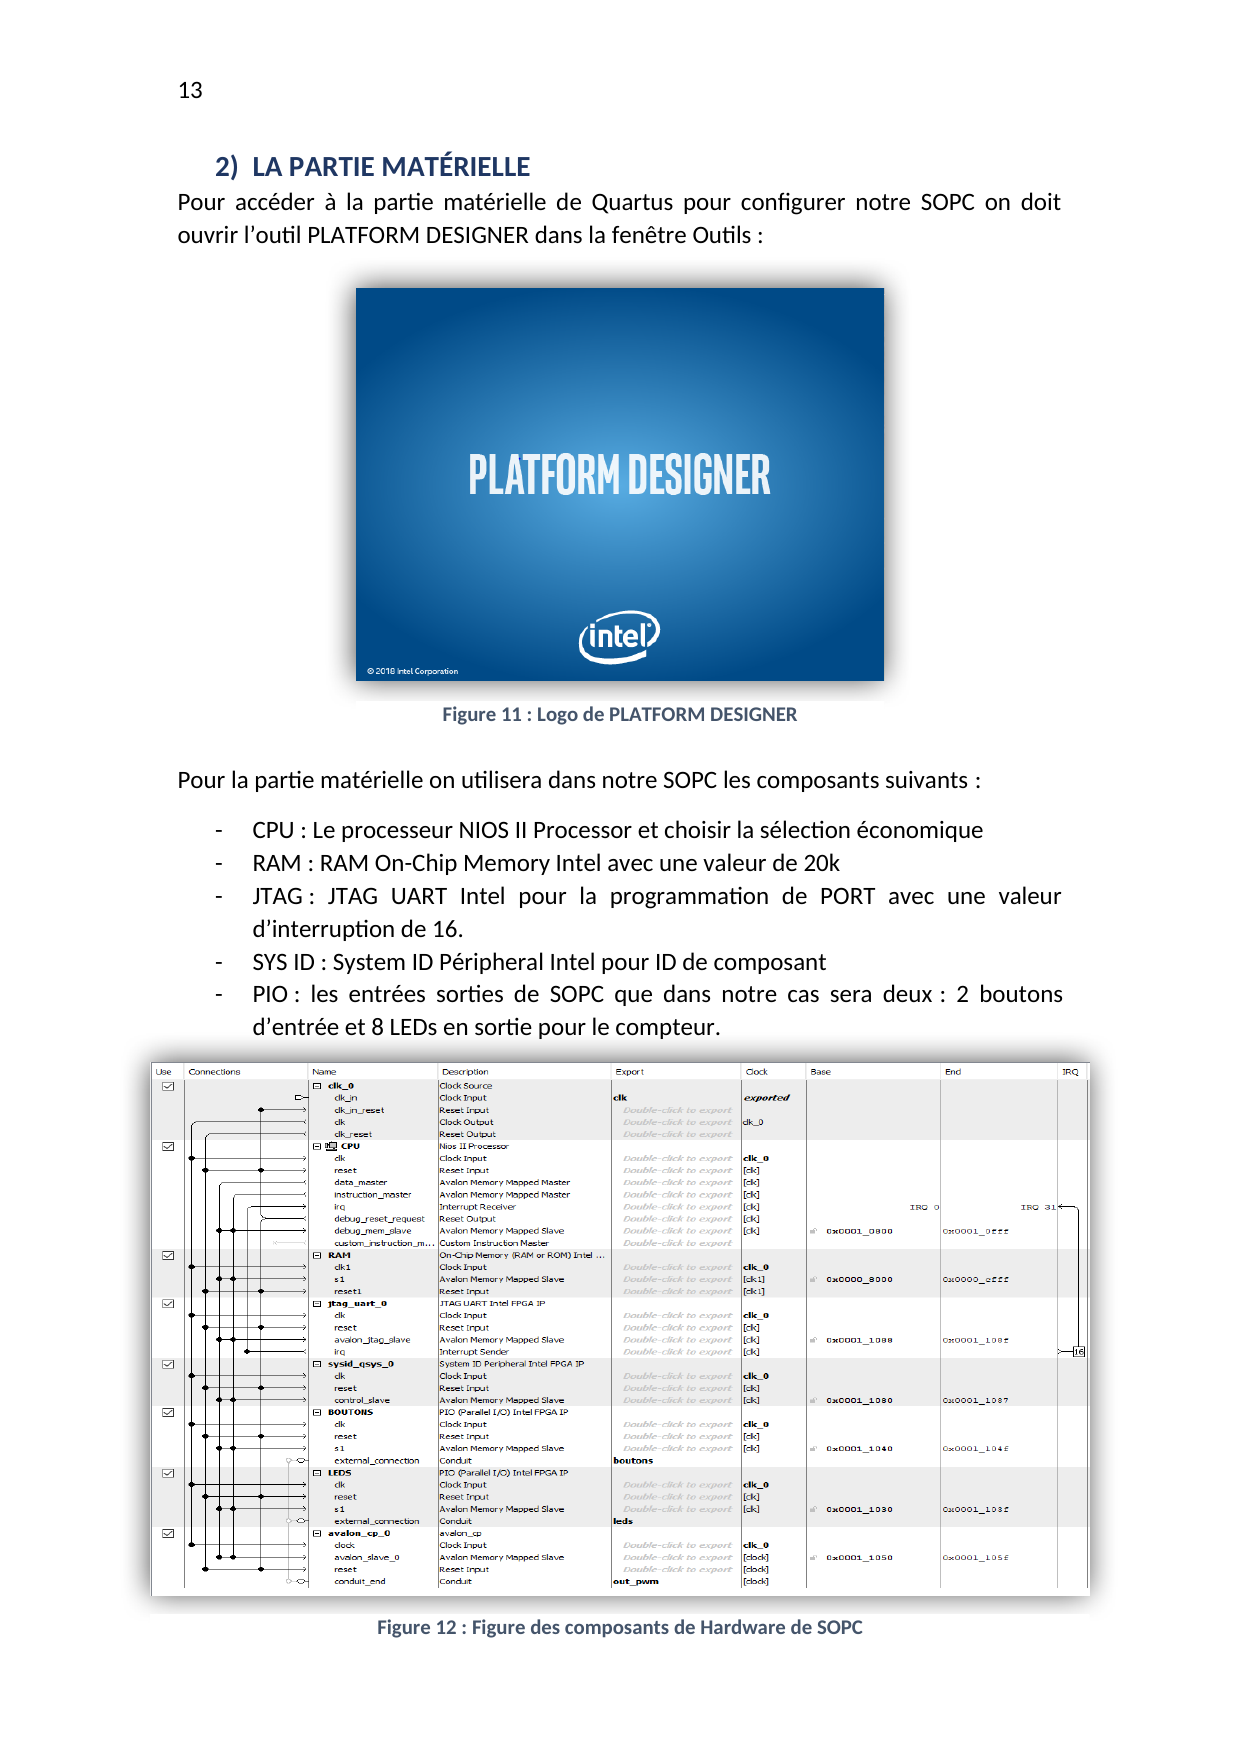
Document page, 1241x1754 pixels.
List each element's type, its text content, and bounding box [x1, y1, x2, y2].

picture [356, 288, 885, 681]
picture [150, 1062, 1090, 1596]
subtitle LA PARTIE MATÉRIELLE [215, 148, 1063, 183]
list PIO : les entrées sorties de SOPC que dans notre cas sera deux : 2 boutons d’entrée et 8 LEDs en sortie pour le compteur. [215, 978, 1063, 1042]
list JTAG : JTAG UART Intel pour la programmation de PORT avec une valeur d’interruption de 16. [215, 880, 1063, 943]
list SYS ID : System ID Péripheral Intel pour ID de composant [215, 946, 1063, 976]
list CPU : Le processeur NIOS II Processor et choisir la sélection économique [215, 814, 1063, 844]
list RAM : RAM On-Chip Memory Intel avec une valeur de 20k [215, 847, 1063, 877]
text Pour accéder à la partie matérielle de Quartus pour configurer notre SOPC on doit ouvrir l’outil PLATFORM DESIGNER dans la fenêtre Outils : [177, 186, 1063, 249]
text Pour la partie matérielle on utilisera dans notre SOPC les composants suivants : [177, 764, 1063, 795]
